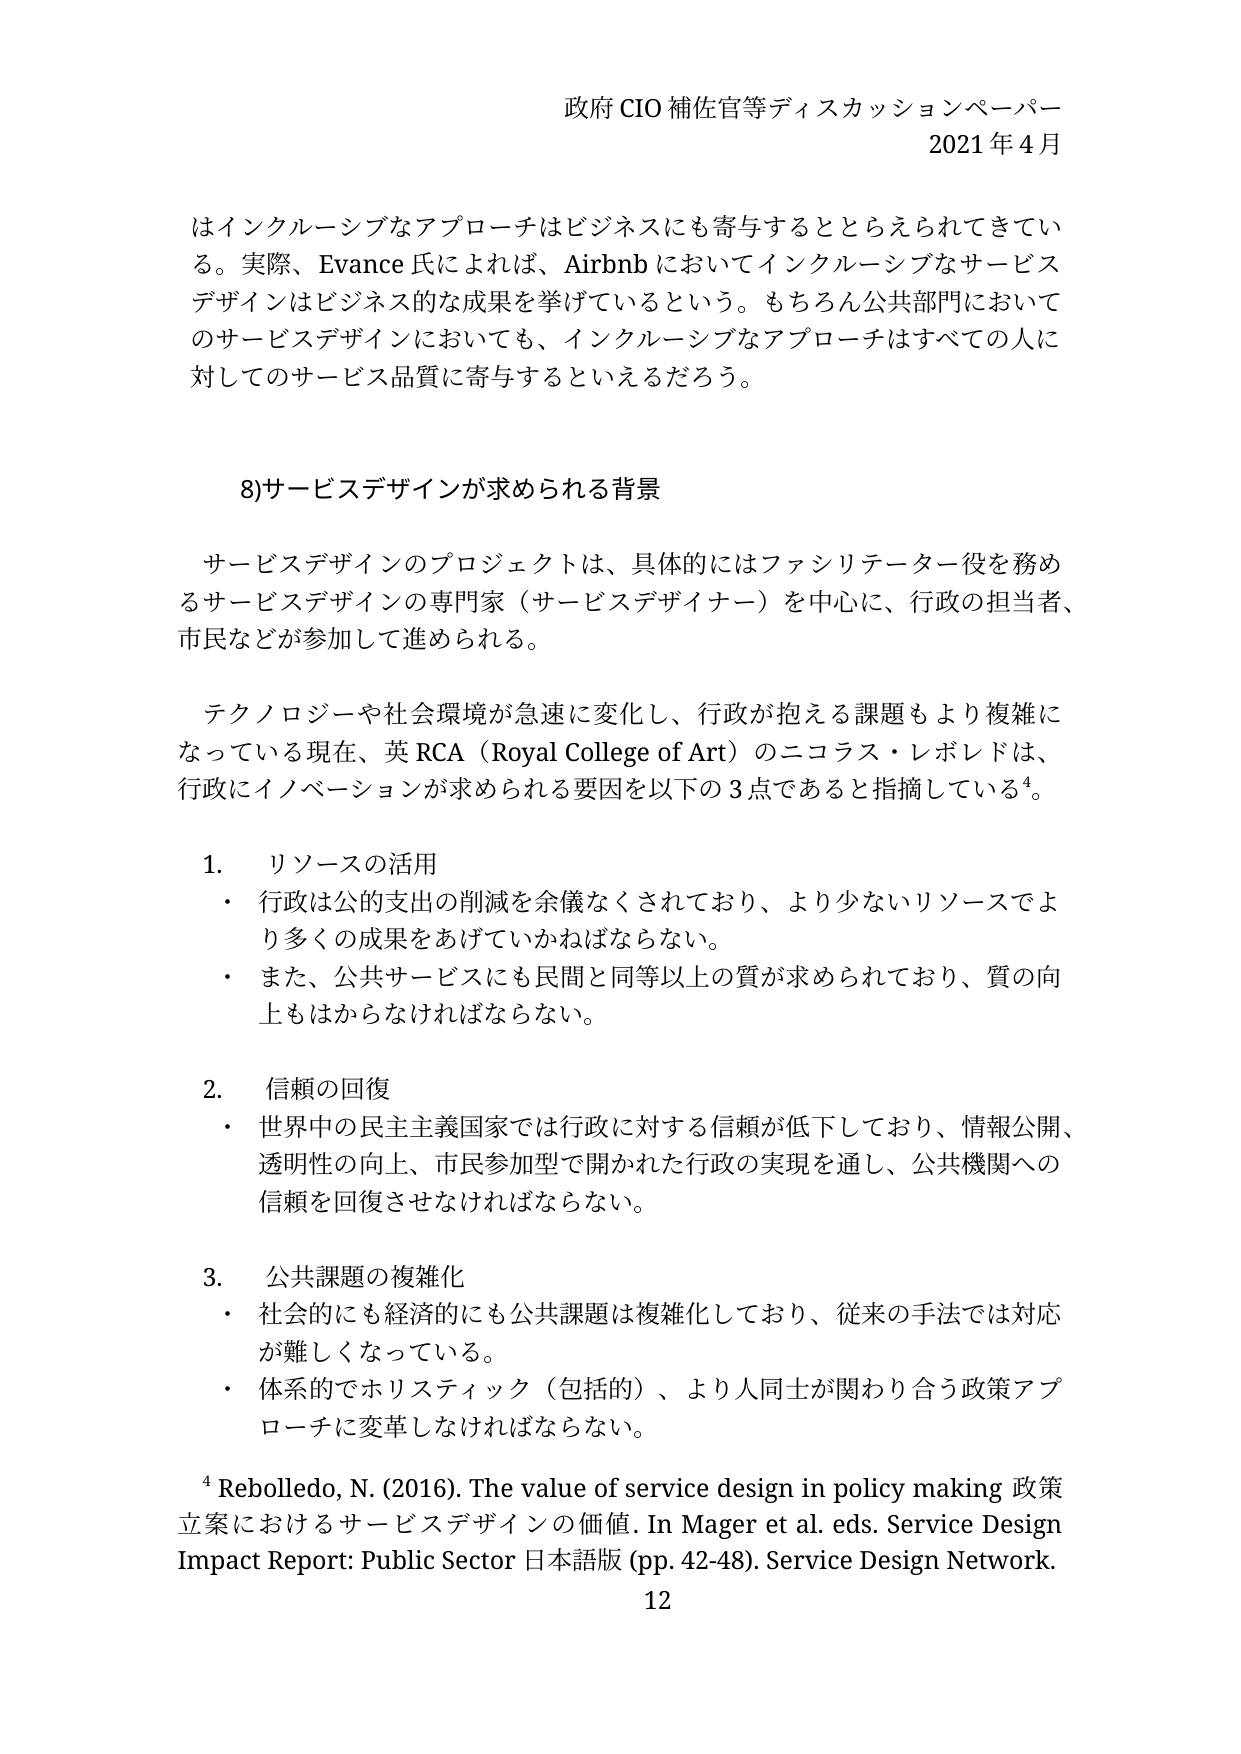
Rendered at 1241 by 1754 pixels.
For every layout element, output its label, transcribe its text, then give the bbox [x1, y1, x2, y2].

list 行政は公的支出の削減を余儀なくされており、より少ないリソースでより多くの成果をあげていかねばならない。 [215, 882, 1063, 957]
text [190, 207, 1063, 394]
list 信頼の回復 [177, 1069, 1063, 1107]
list 公共課題の複雑化 [177, 1257, 1063, 1294]
list また、公共サービスにも民間と同等以上の質が求められており、質の向上もはからなければならない。 [215, 957, 1063, 1032]
list 社会的にも経済的にも公共課題は複雑化しており、従来の手法では対応が難しくなっている。 [215, 1294, 1063, 1369]
subtitle サービスデザインが求められる背景 [215, 469, 1063, 507]
list 世界中の民主主義国家では行政に対する信頼が低下しており、情報公開、透明性の向上、市民参加型で開かれた行政の実現を通し、公共機関への信頼を回復させなければならない。 [215, 1107, 1063, 1219]
list リソースの活用 [177, 844, 1063, 882]
list 体系的でホリスティック（包括的）、より人同士が関わり合う政策アプローチに変革しなければならない。 [215, 1369, 1063, 1444]
text テクノロジーや社会環境が急速に変化し、行政が抱える課題もより複雑になっている現在、英RCA（Royal College of Art）のニコラス・レボレドは、行政にイノベーションが求められる要因を以下の3点であると指摘している。 [177, 694, 1063, 807]
text サービスデザインのプロジェクトは、具体的にはファシリテーター役を務めるサービスデザインの専門家（サービスデザイナー）を中心に、行政の担当者、市民などが参加して進められる。 [177, 544, 1063, 657]
